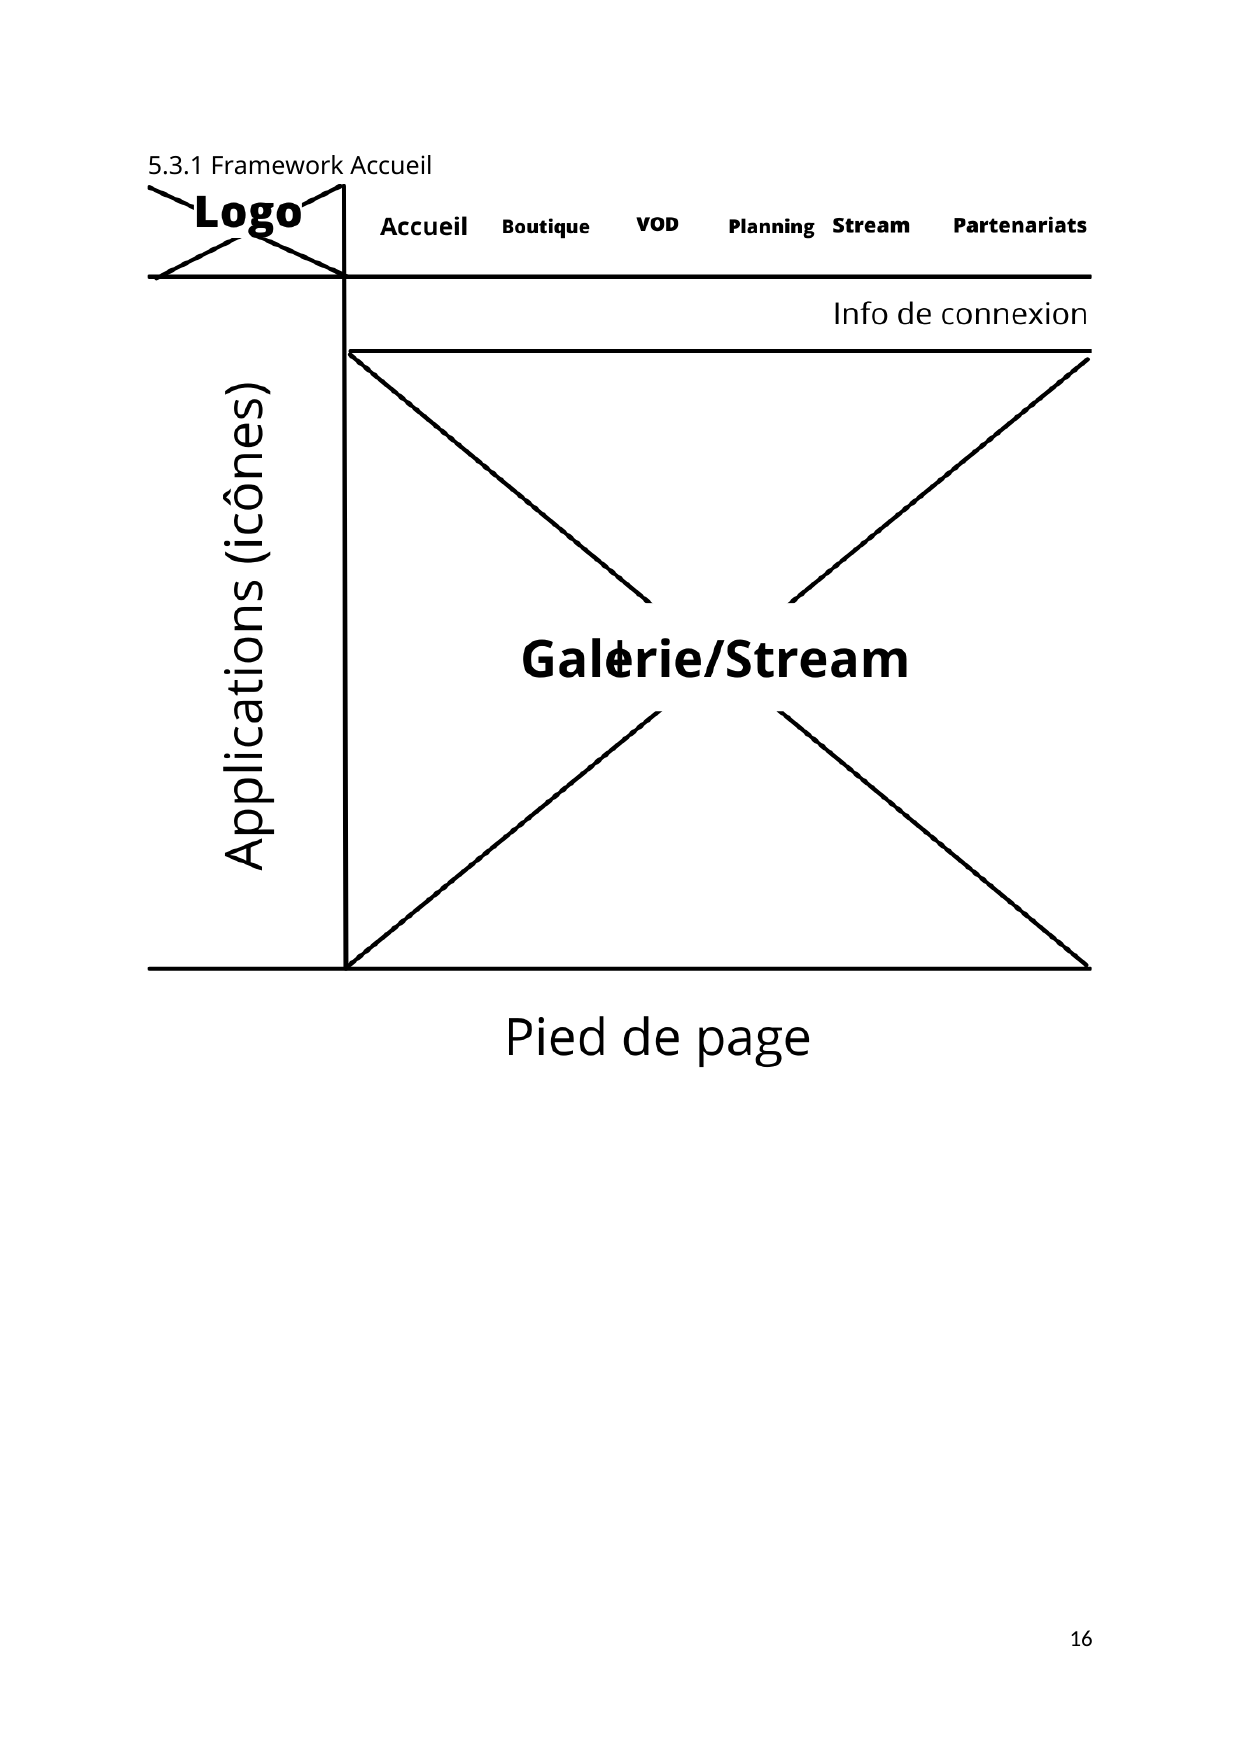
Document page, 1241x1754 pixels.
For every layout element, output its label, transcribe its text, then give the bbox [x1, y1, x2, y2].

text 5.3.1 Framework Accueil [148, 148, 1092, 182]
picture [147, 184, 1092, 1129]
